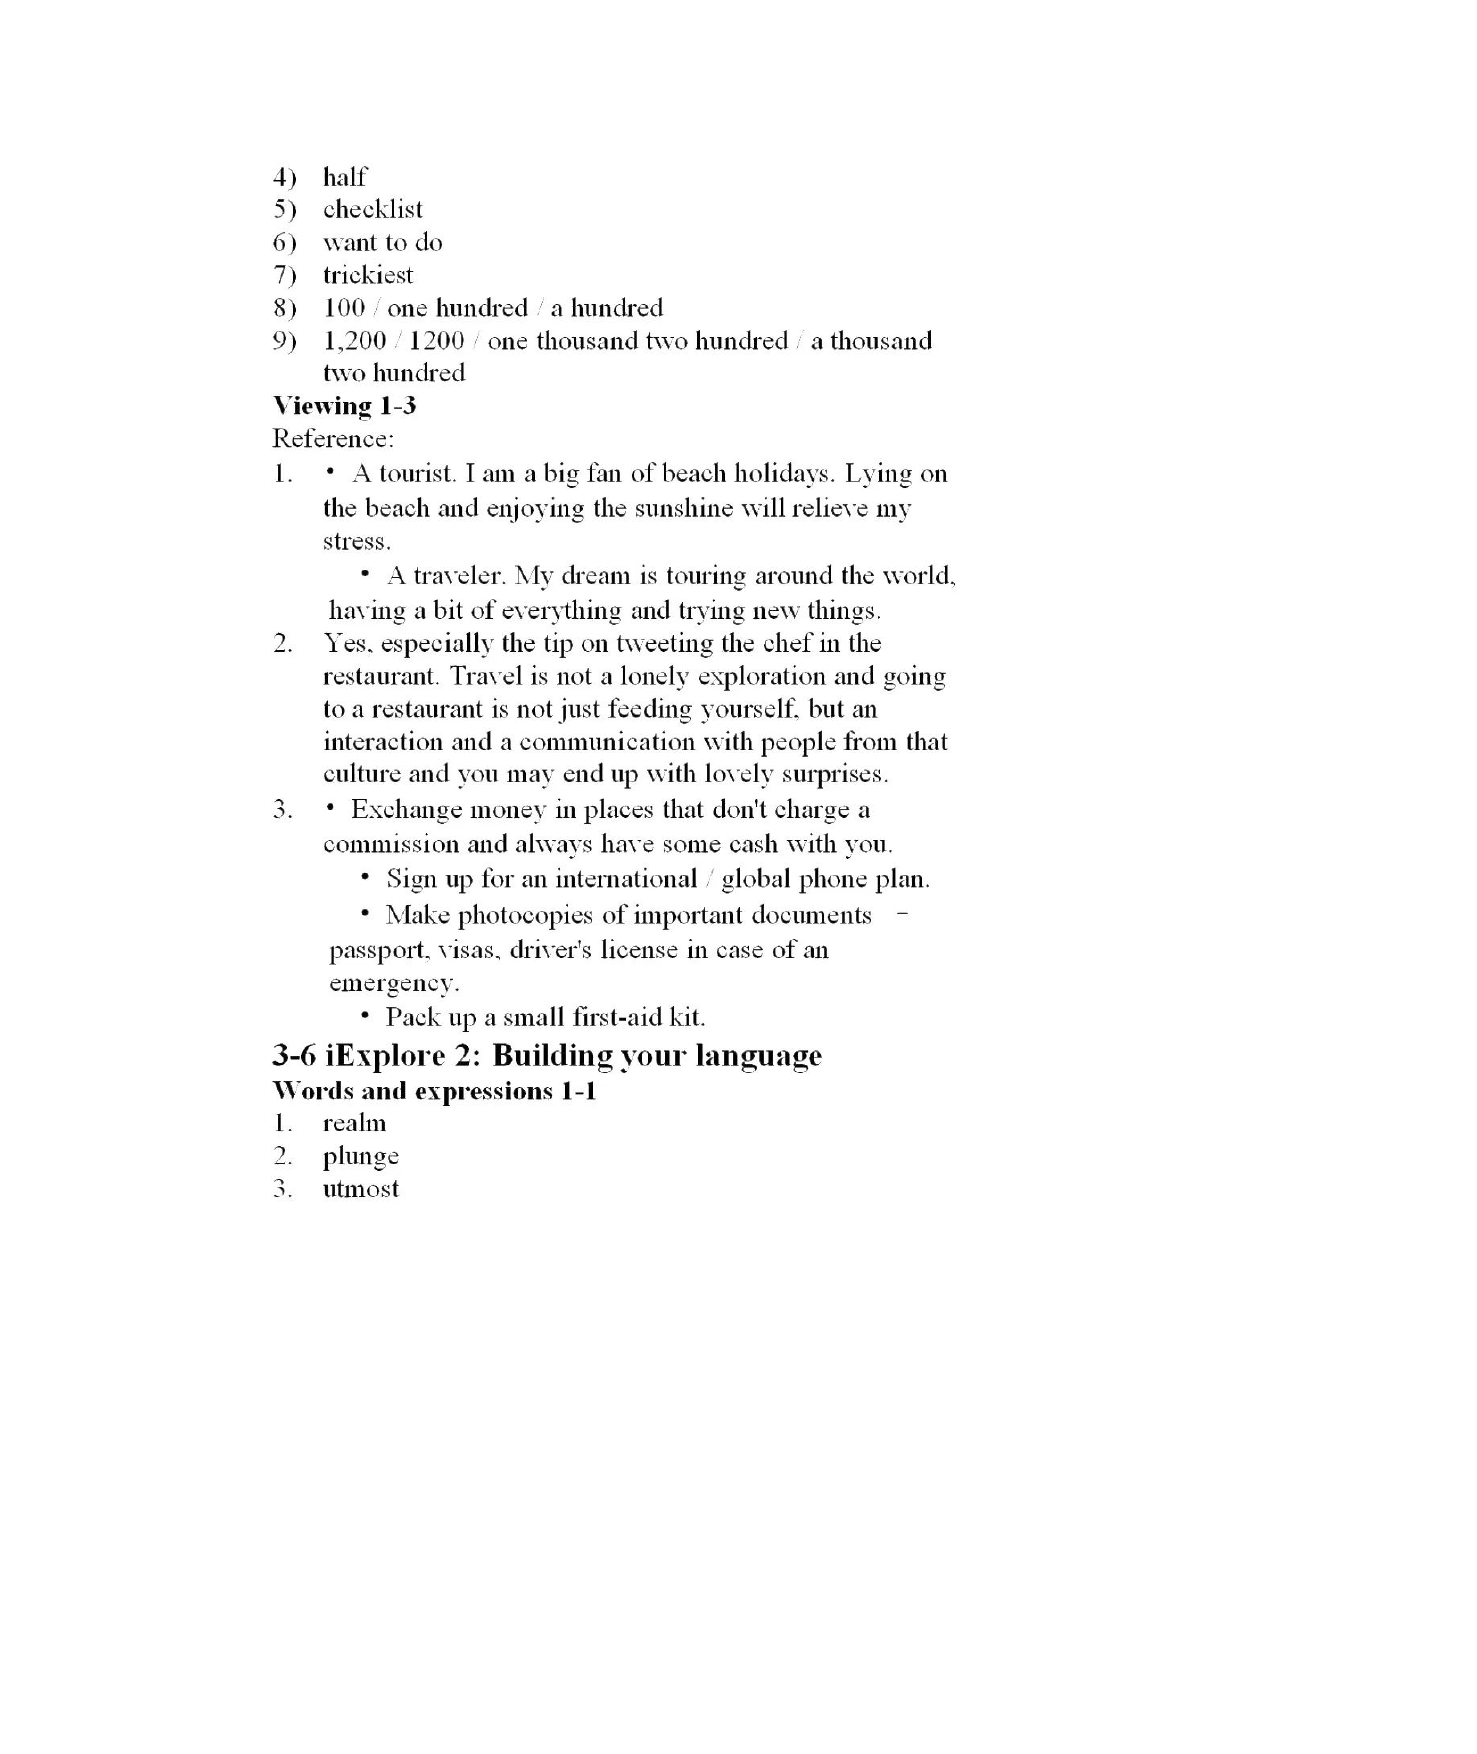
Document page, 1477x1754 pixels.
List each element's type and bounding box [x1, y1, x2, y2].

picture [187, 150, 1053, 1208]
